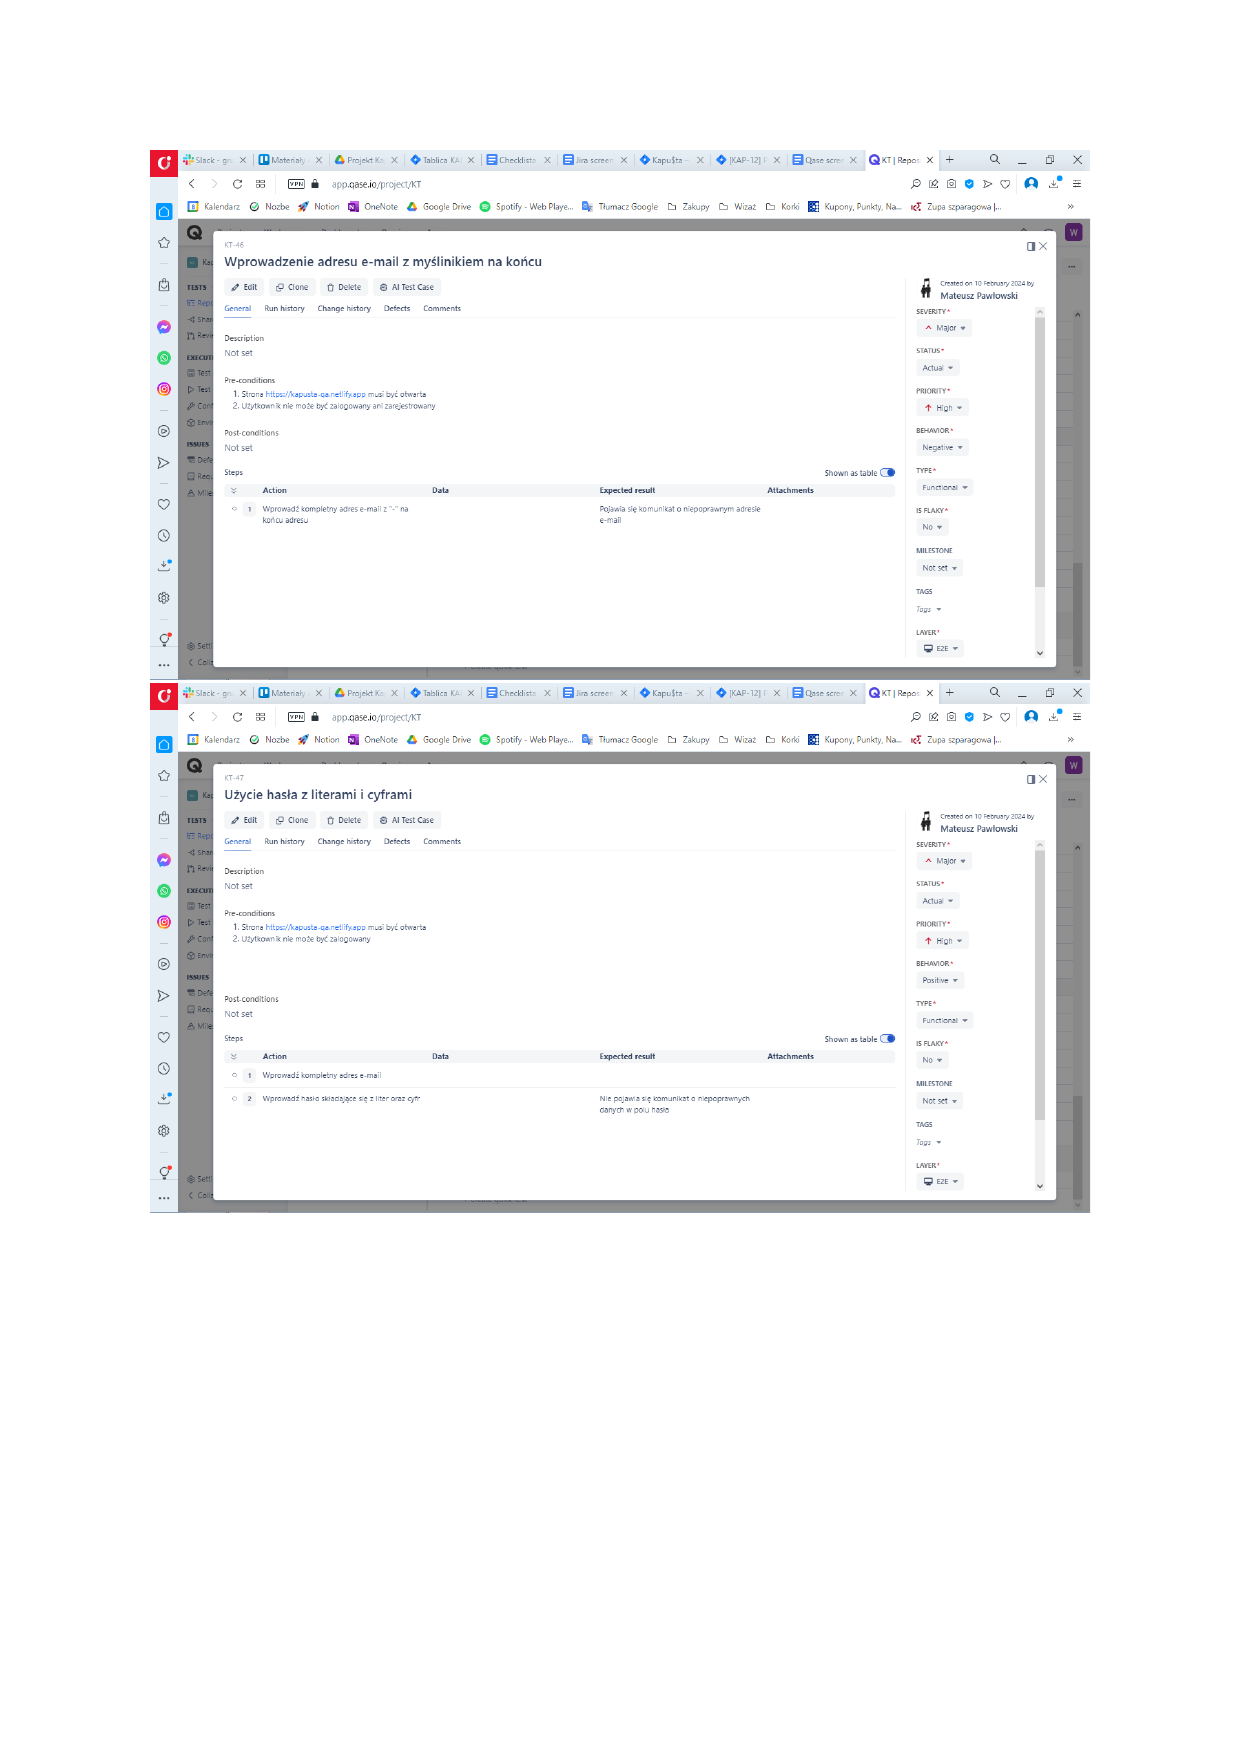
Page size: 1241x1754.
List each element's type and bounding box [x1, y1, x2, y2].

picture [150, 683, 1091, 1213]
picture [150, 150, 1091, 680]
